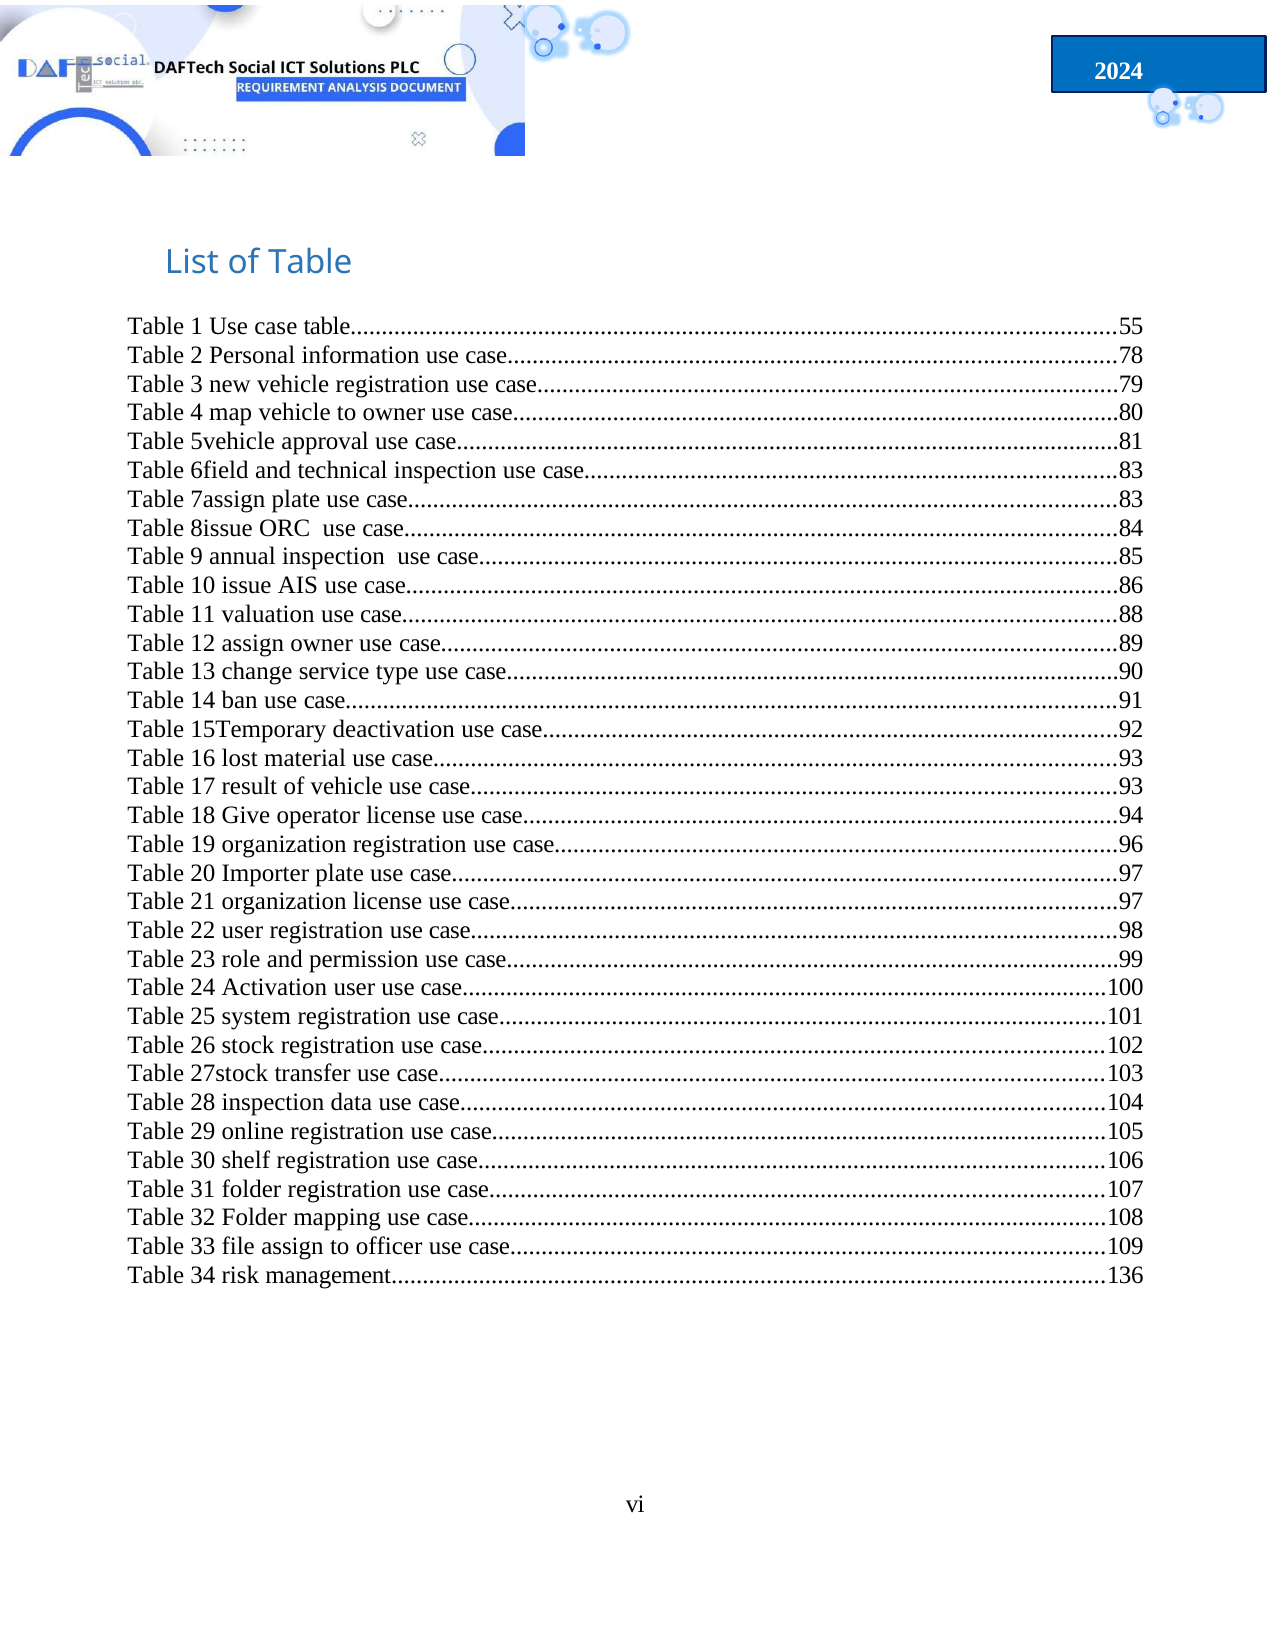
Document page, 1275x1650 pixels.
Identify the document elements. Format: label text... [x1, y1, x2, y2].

text Table 20 Importer plate use case 97 [127, 858, 1229, 886]
text Table 29 online registration use case 105 [127, 1116, 1229, 1145]
text Table 30 shelf registration use case 106 [127, 1145, 1229, 1174]
text Table 2 Personal information use case 78 [127, 340, 1229, 369]
text Table 21 organization license use case 97 [127, 886, 1229, 915]
text Table 15Temporary deactivation use case 92 [127, 714, 1229, 743]
text Table 8issue ORC use case 84 [127, 513, 1229, 541]
text Table 14 ban use case 91 [127, 685, 1229, 714]
text Table 9 annual inspection use case 85 [127, 541, 1229, 570]
text List of Table [164, 238, 1229, 283]
picture [1144, 66, 1227, 150]
text Table 17 result of vehicle use case 93 [127, 771, 1229, 800]
text Table 27stock transfer use case 103 [127, 1058, 1229, 1087]
text Table 22 user registration use case 98 [127, 915, 1229, 944]
text Table 5vehicle approval use case 81 [127, 426, 1229, 455]
text Table 10 issue AIS use case 86 [127, 570, 1229, 599]
text Table 26 stock registration use case 102 [127, 1030, 1229, 1058]
text Table 34 risk management 136 [127, 1260, 1229, 1289]
text Table 13 change service type use case 90 [127, 656, 1229, 685]
text Table 12 assign owner use case 89 [127, 628, 1229, 656]
text Table 18 Give operator license use case 94 [127, 800, 1229, 829]
text Table 7assign plate use case 83 [127, 484, 1229, 513]
text Table 23 role and permission use case 99 [127, 944, 1229, 973]
text Table 4 map vehicle to owner use case 80 [127, 397, 1229, 426]
text Table 28 inspection data use case 104 [127, 1087, 1229, 1116]
text Table 1 Use case table 55 [127, 311, 1229, 340]
text Table 11 valuation use case 88 [127, 599, 1229, 628]
text Table 32 Folder mapping use case 108 [127, 1202, 1229, 1231]
text Table 33 file assign to officer use case 109 [127, 1231, 1229, 1260]
text Table 24 Activation user use case 100 [127, 973, 1229, 1001]
text Table 6field and technical inspection use case 83 [127, 455, 1229, 484]
text Table 3 new vehicle registration use case 79 [127, 369, 1229, 397]
text Table 25 system registration use case 101 [127, 1001, 1229, 1030]
picture [0, 5, 634, 156]
text Table 16 lost material use case 93 [127, 743, 1229, 771]
text Table 31 folder registration use case 107 [127, 1174, 1229, 1202]
text Table 19 organization registration use case 96 [127, 829, 1229, 858]
